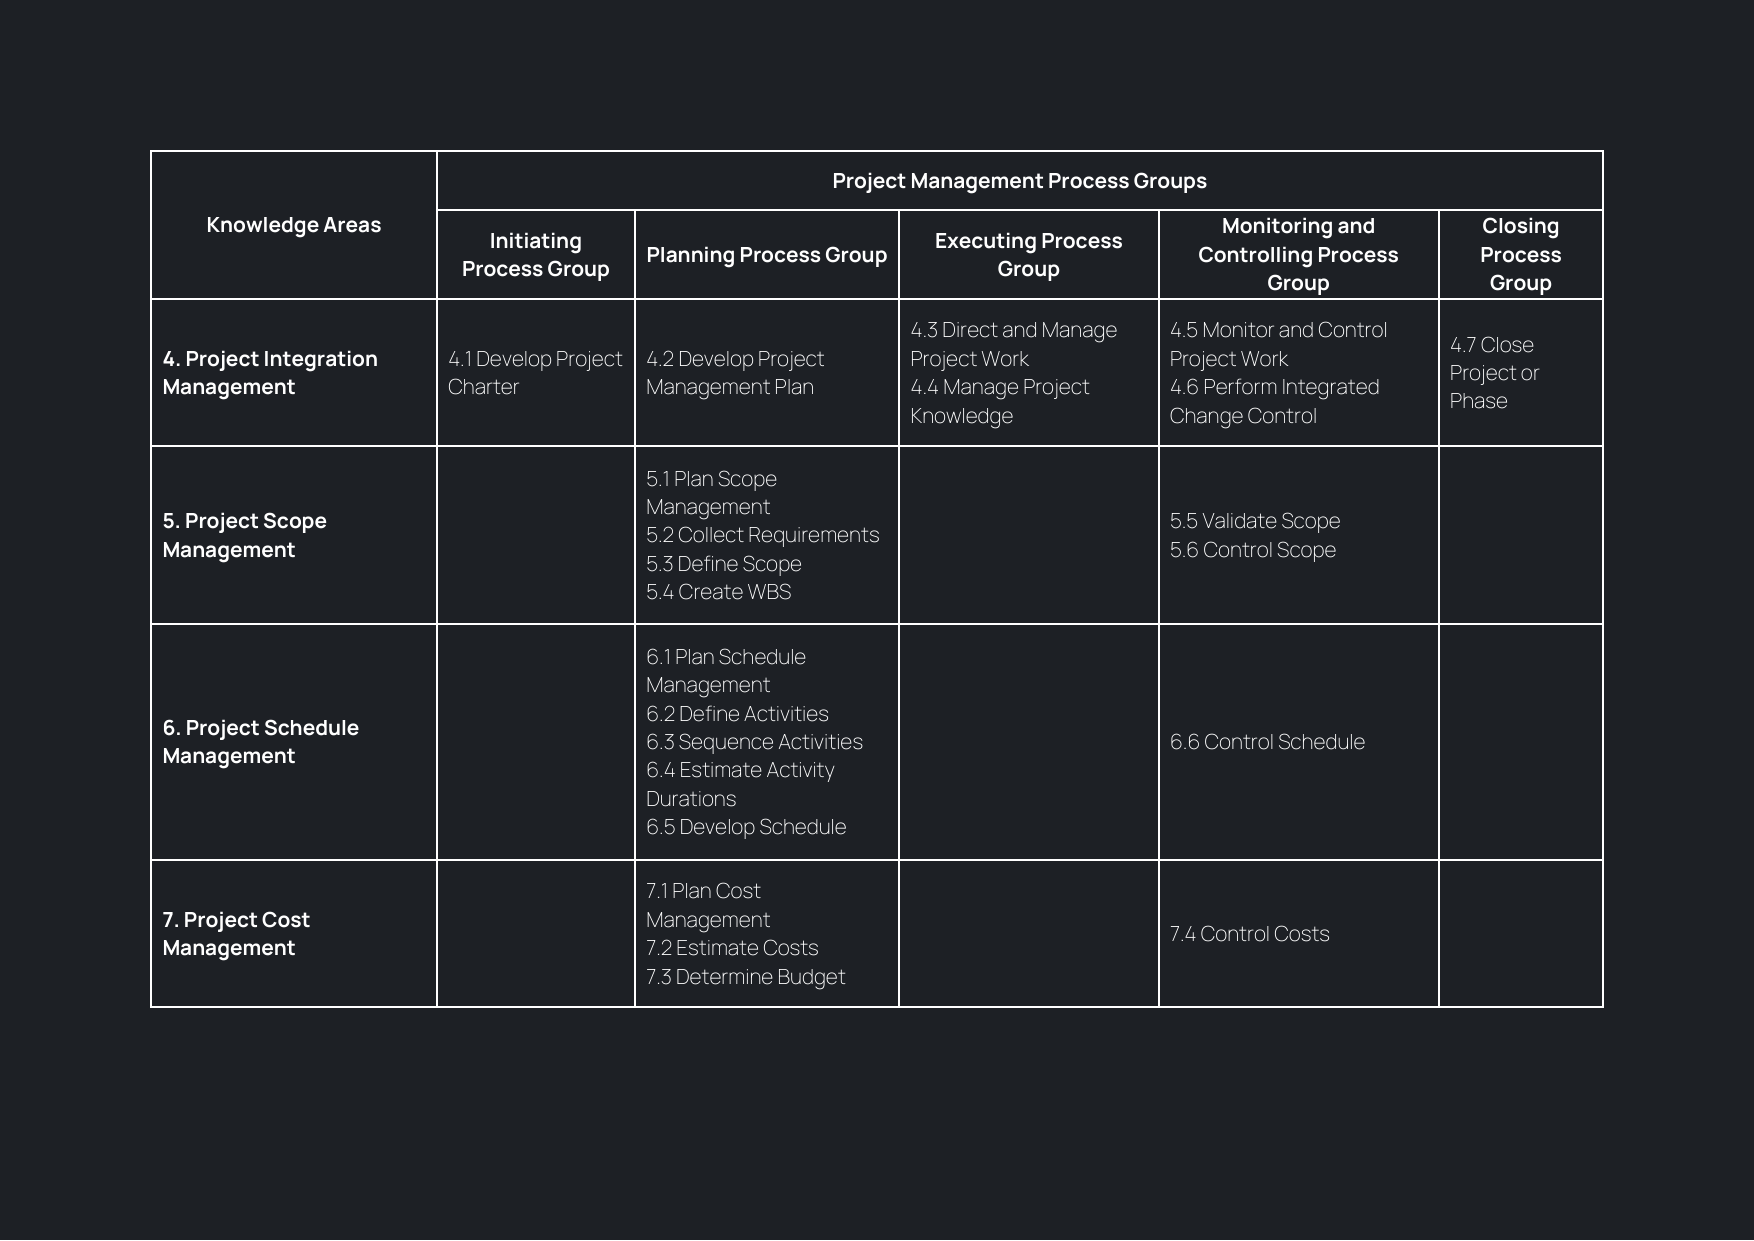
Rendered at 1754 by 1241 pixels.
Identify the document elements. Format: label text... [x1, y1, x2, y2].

table_cell [900, 447, 1158, 622]
table_cell 6. Project Schedule Management [152, 625, 436, 859]
table_cell Initiating Process Group [438, 211, 634, 298]
table_cell [1440, 625, 1602, 859]
table_cell 7.4 Control Costs [1160, 861, 1438, 1006]
table_cell [438, 861, 634, 1006]
table_cell [900, 861, 1158, 1006]
table_cell 6.6 Control Schedule [1160, 625, 1438, 859]
table_cell 4.5 Monitor and Control Project Work 4.6 Perform Integrated Change Control [1160, 300, 1438, 445]
table_cell [1440, 447, 1602, 622]
table_cell 6.1 Plan Schedule Management 6.2 Define Activities 6.3 Sequence Activities 6.4 Estimate Activity Durations 6.5 Develop Schedule [636, 625, 898, 859]
table_cell [900, 625, 1158, 859]
table_cell 5. Project Scope Management [152, 447, 436, 622]
table_cell 7.1 Plan Cost Management 7.2 Estimate Costs 7.3 Determine Budget [636, 861, 898, 1006]
table_cell 7. Project Cost Management [152, 861, 436, 1006]
table_cell 4.1 Develop Project Charter [438, 300, 634, 445]
table_cell 4.3 Direct and Manage Project Work 4.4 Manage Project Knowledge [900, 300, 1158, 445]
table_cell Executing Process Group [900, 211, 1158, 298]
table_cell 4. Project Integration Management [152, 300, 436, 445]
table_cell Monitoring and Controlling Process Group [1160, 211, 1438, 298]
table_cell 5.1 Plan Scope Management 5.2 Collect Requirements 5.3 Define Scope 5.4 Create WBS [636, 447, 898, 622]
table_cell Planning Process Group [636, 211, 898, 298]
table_header Knowledge Areas [152, 152, 436, 298]
table_header Project Management Process Groups [438, 152, 1602, 209]
table_cell [438, 447, 634, 622]
table_cell 4.2 Develop Project Management Plan [636, 300, 898, 445]
table_cell [438, 625, 634, 859]
table_cell [1440, 861, 1602, 1006]
table_cell 5.5 Validate Scope 5.6 Control Scope [1160, 447, 1438, 622]
table_cell Closing Process Group [1440, 211, 1602, 298]
table_cell 4.7 Close Project or Phase [1440, 300, 1602, 445]
